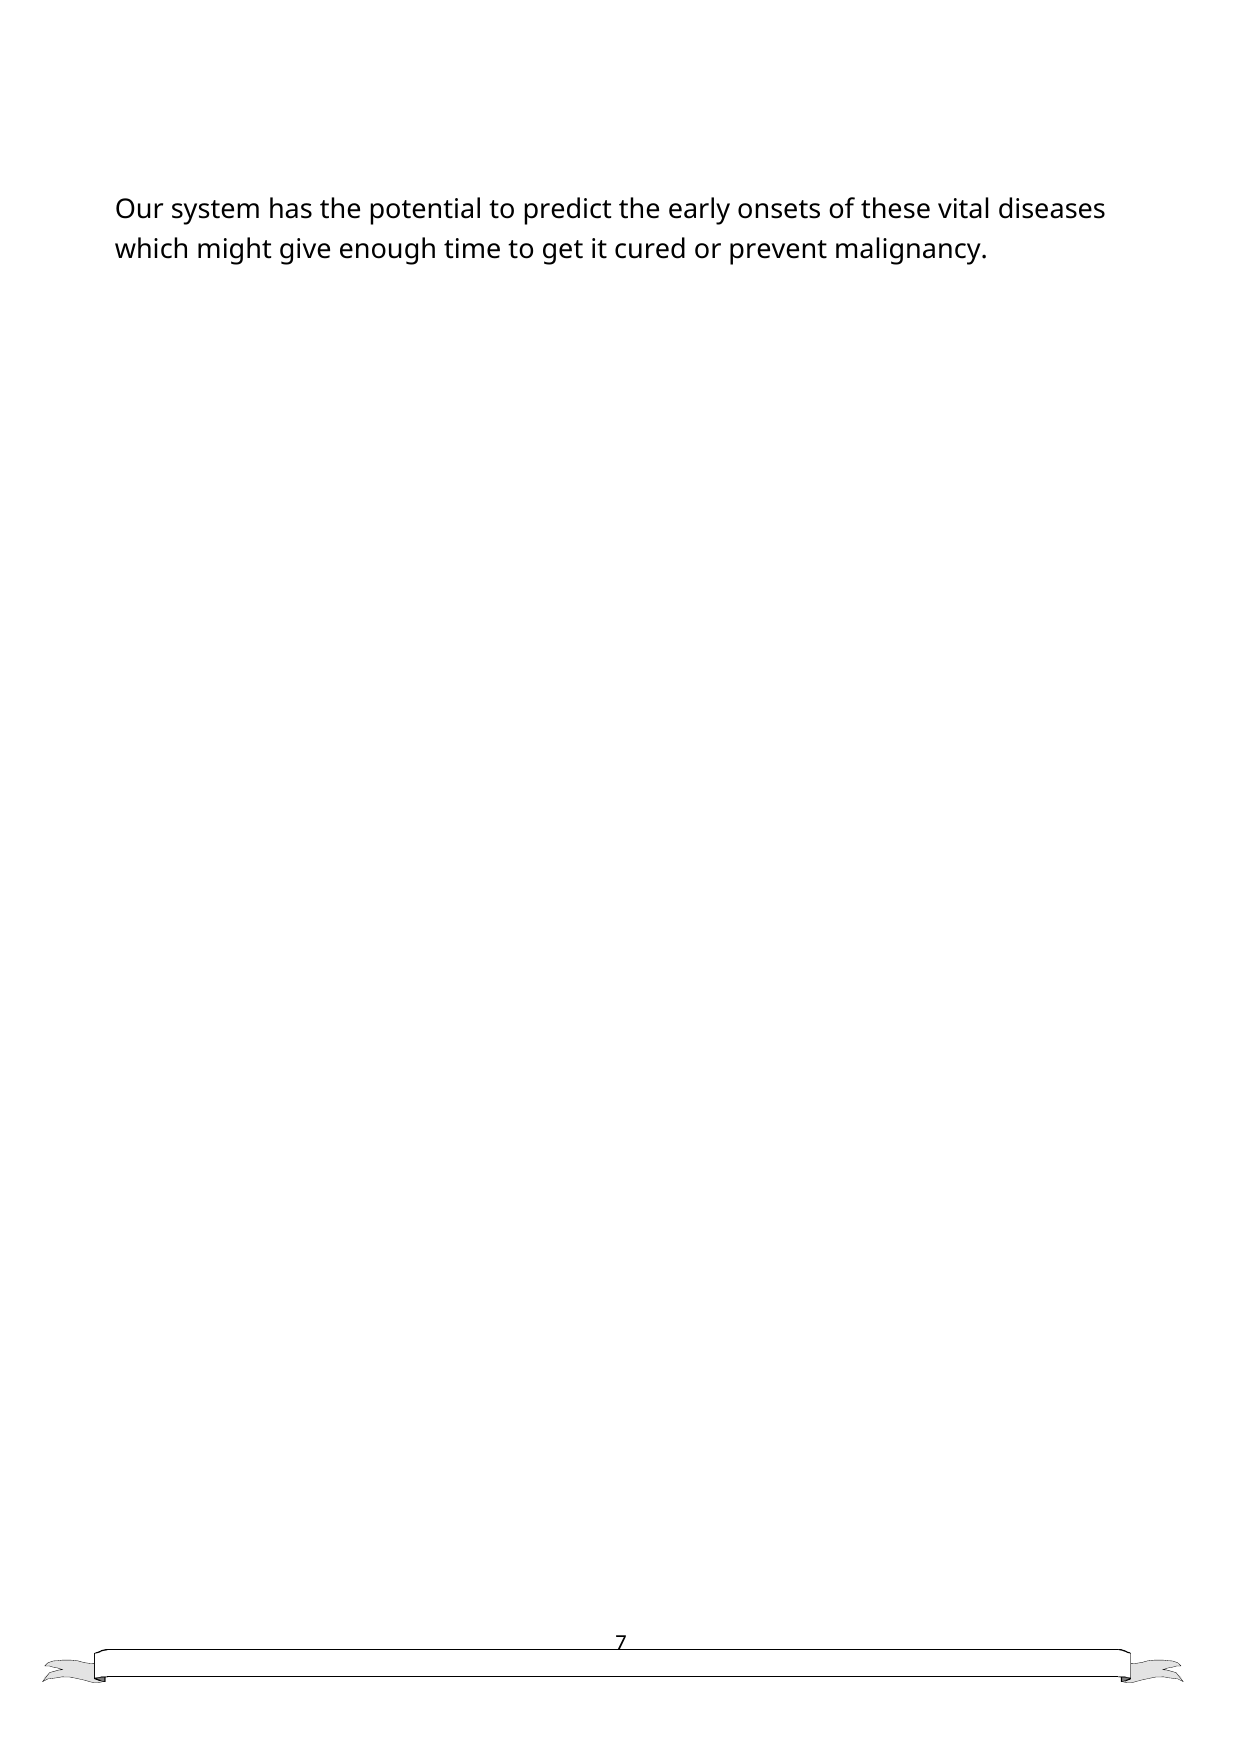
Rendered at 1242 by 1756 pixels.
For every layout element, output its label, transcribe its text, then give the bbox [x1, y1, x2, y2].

text Our system has the potential to predict the early onsets of these vital diseases which might give enough time to get it cured or prevent malignancy. [114, 190, 1139, 266]
picture [94, 1649, 108, 1682]
picture [1118, 1649, 1131, 1682]
